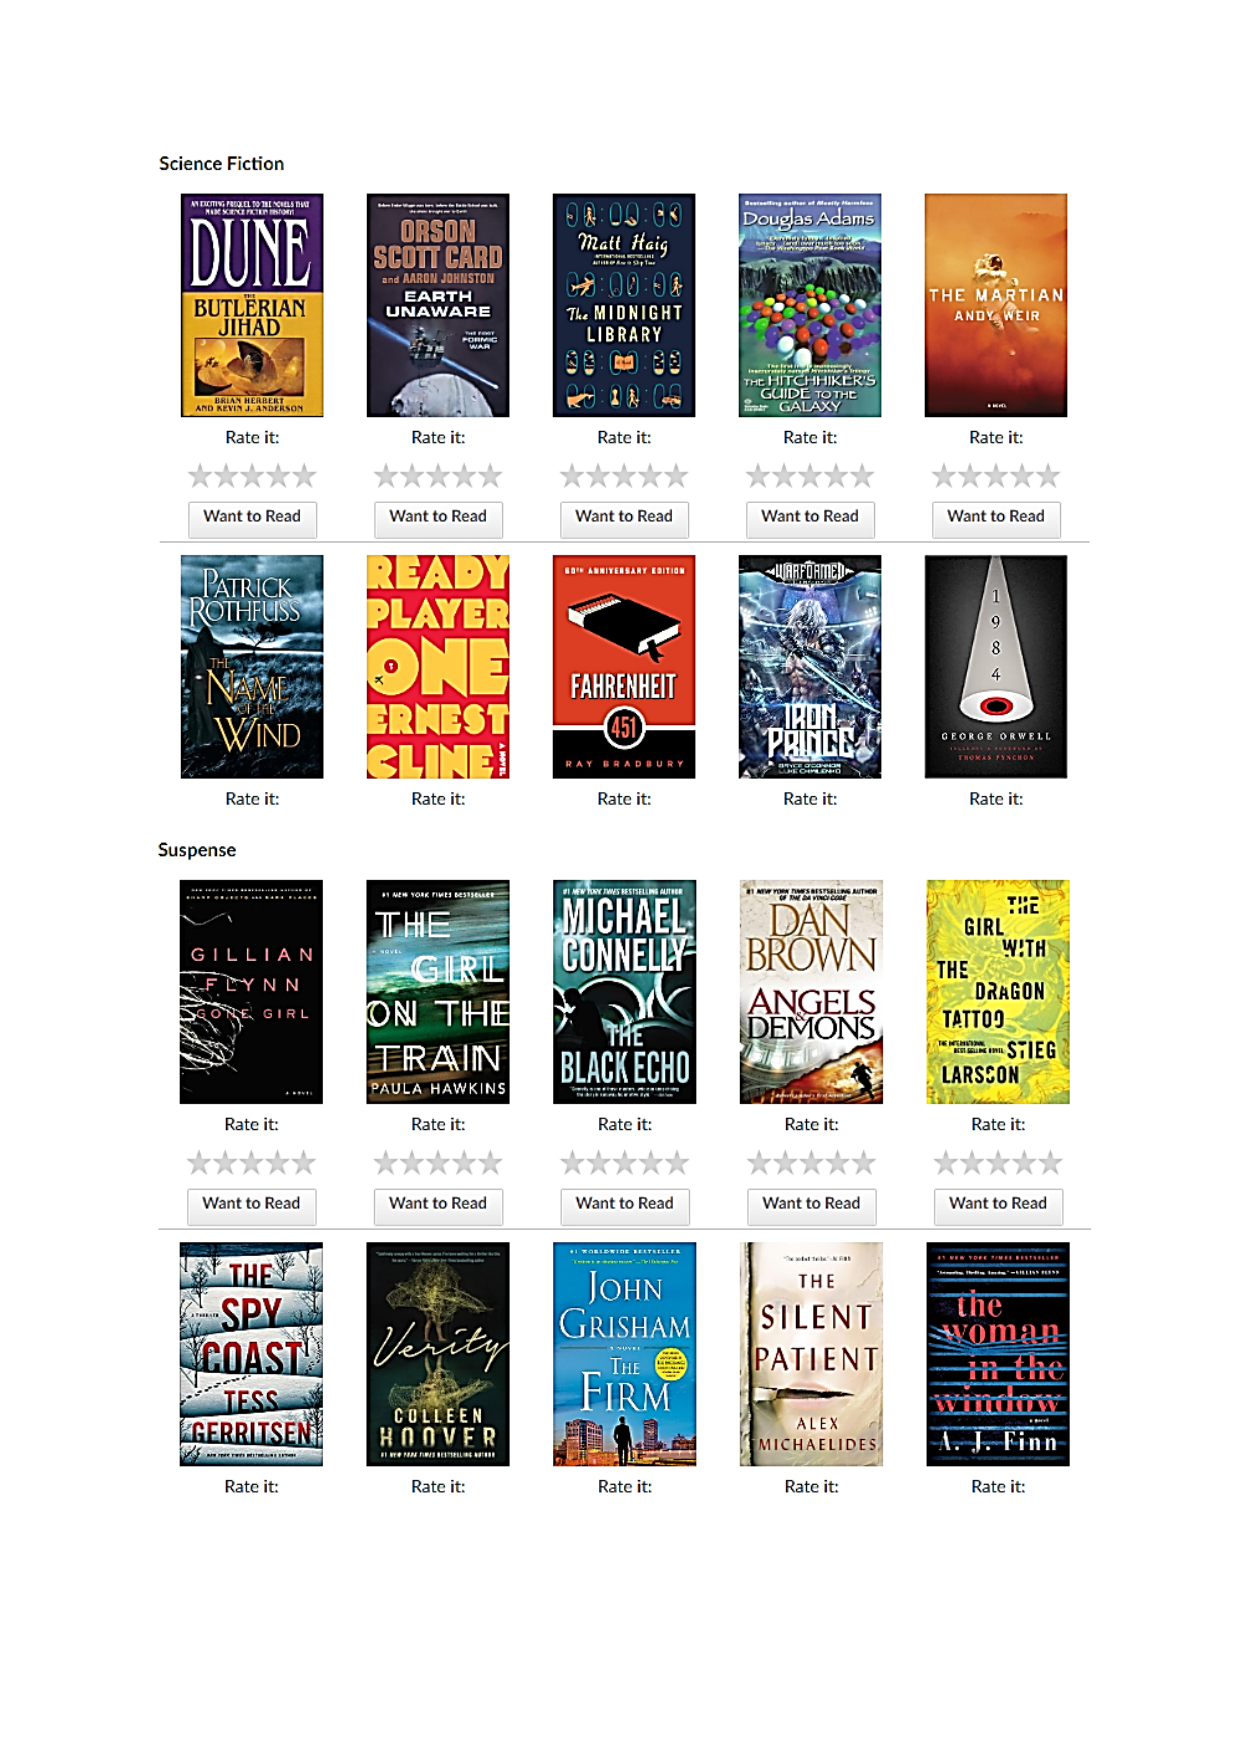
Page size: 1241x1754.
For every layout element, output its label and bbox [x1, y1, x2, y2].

picture [150, 149, 1091, 816]
picture [150, 834, 1091, 1505]
